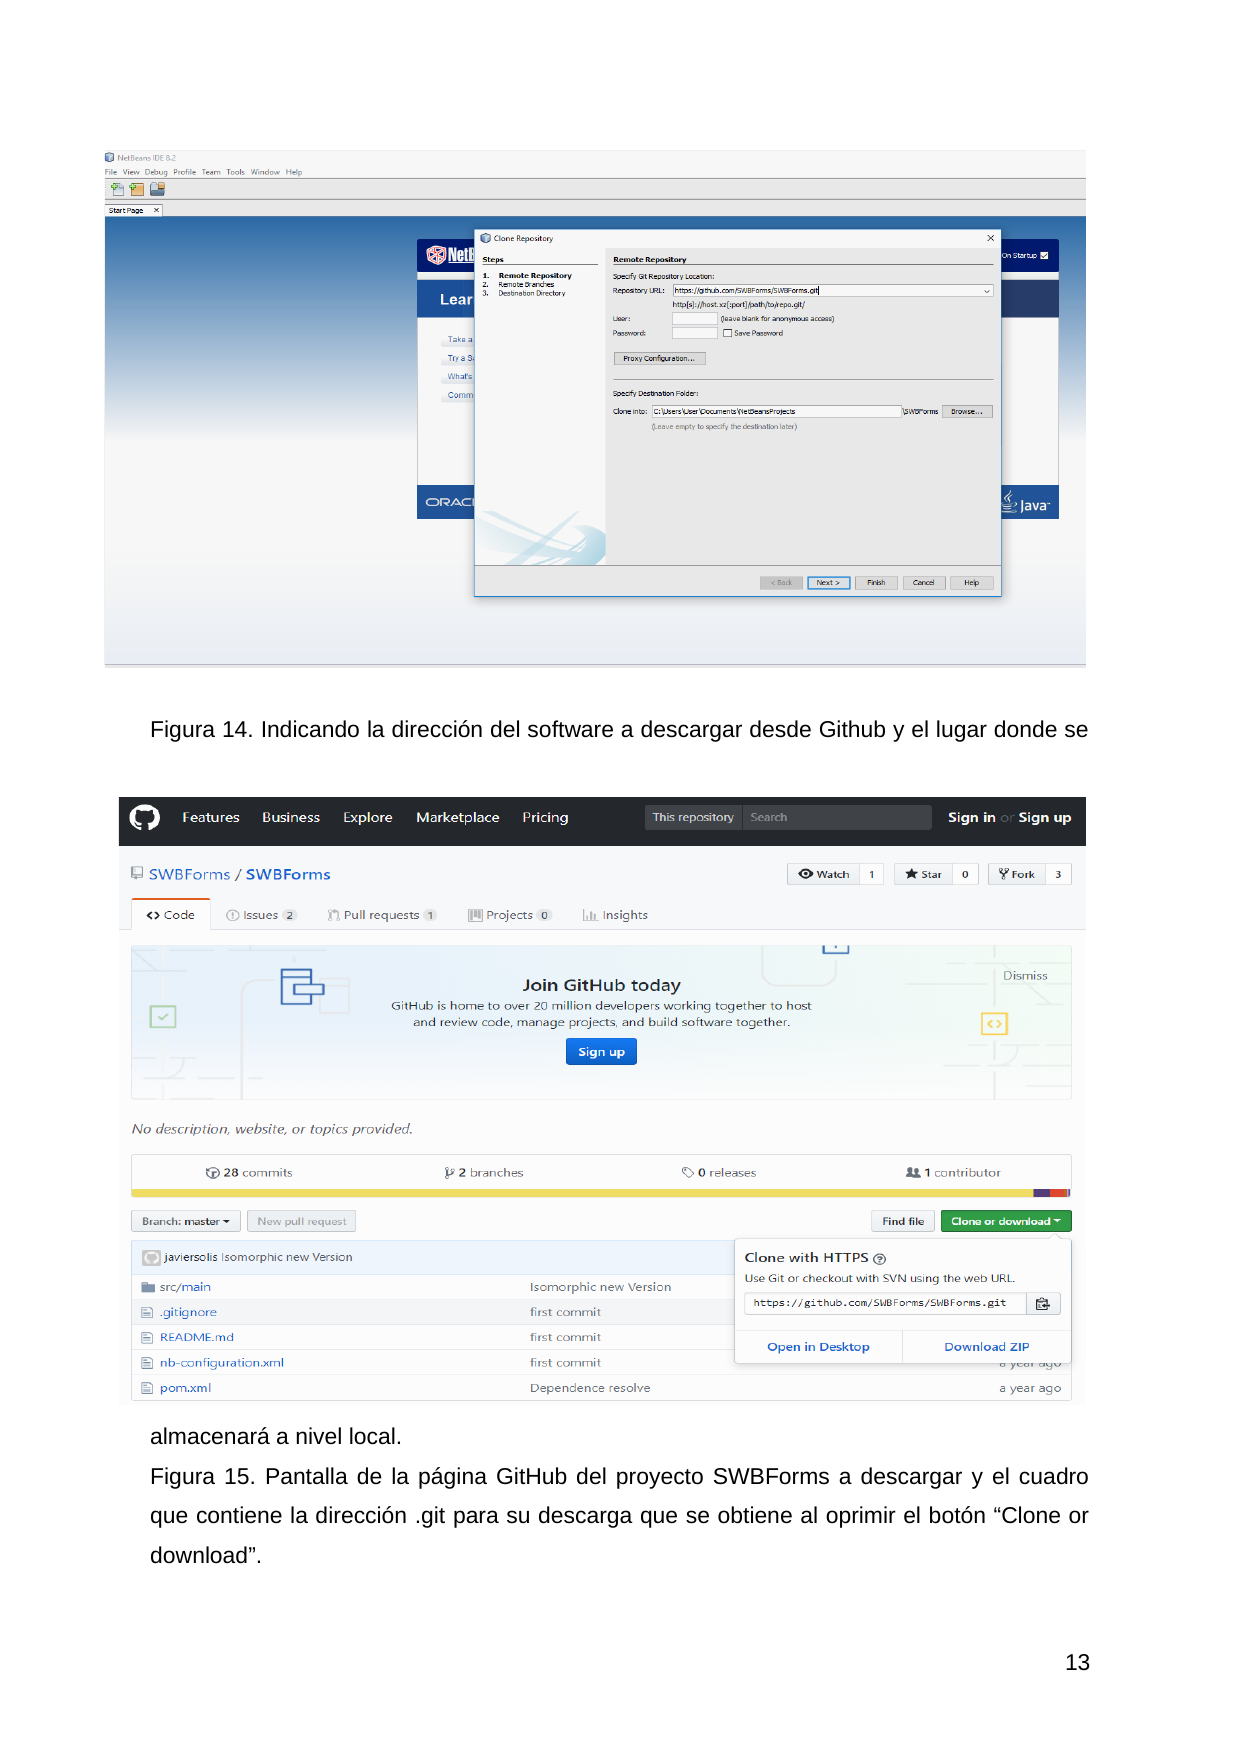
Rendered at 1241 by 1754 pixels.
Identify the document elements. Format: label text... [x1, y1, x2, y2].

picture [104, 150, 1086, 668]
text Figura 15. Pantalla de la página GitHub del proyecto SWBForms a descargar y el cuadro que contiene la dirección .git para su descarga que se obtiene al oprimir el botón “Clone or download”. [150, 1463, 1090, 1568]
picture [118, 797, 1086, 1405]
